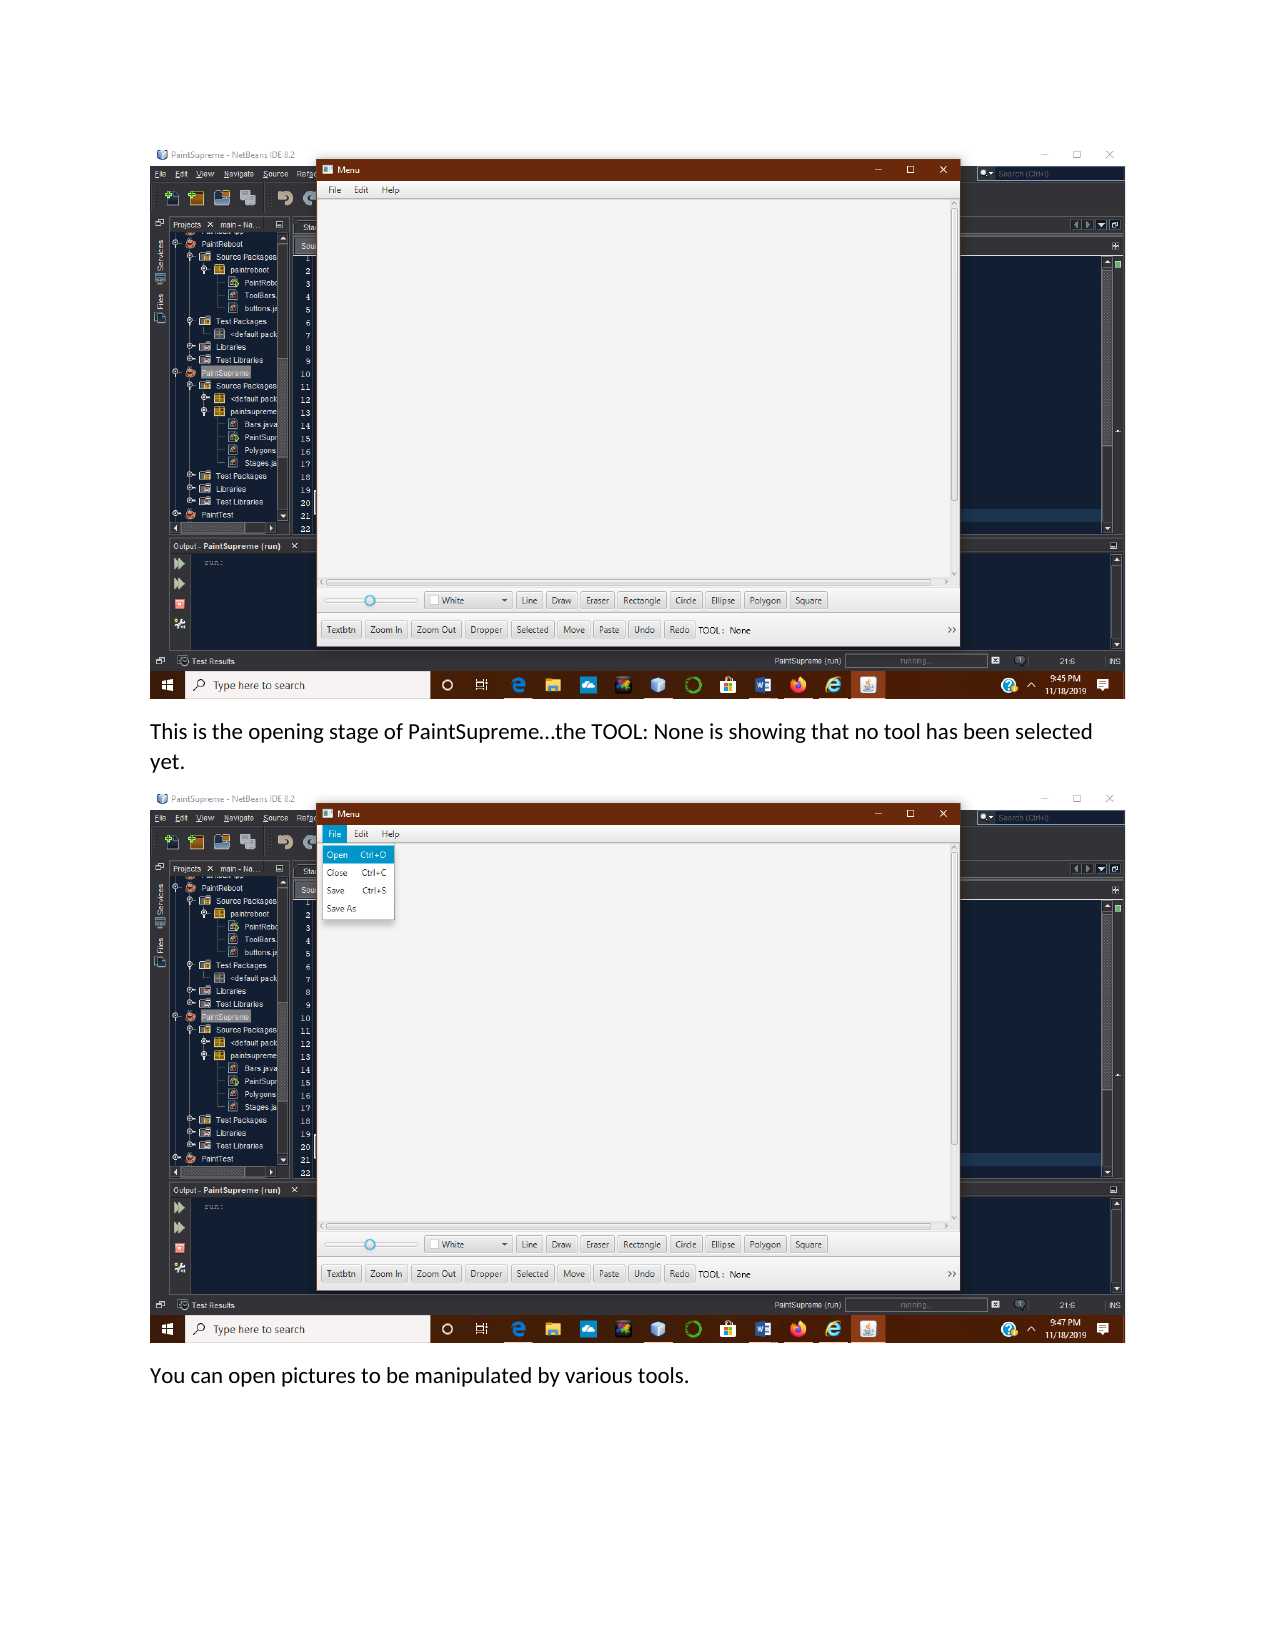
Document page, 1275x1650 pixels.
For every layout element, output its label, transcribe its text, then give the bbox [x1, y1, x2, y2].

text You can open pictures to be manipulated by various tools. [150, 1361, 1125, 1389]
picture [150, 794, 1125, 1343]
picture [150, 150, 1125, 699]
text This is the opening stage of PaintSupreme…the TOOL: None is showing that no tool has been selected yet. [150, 717, 1125, 775]
